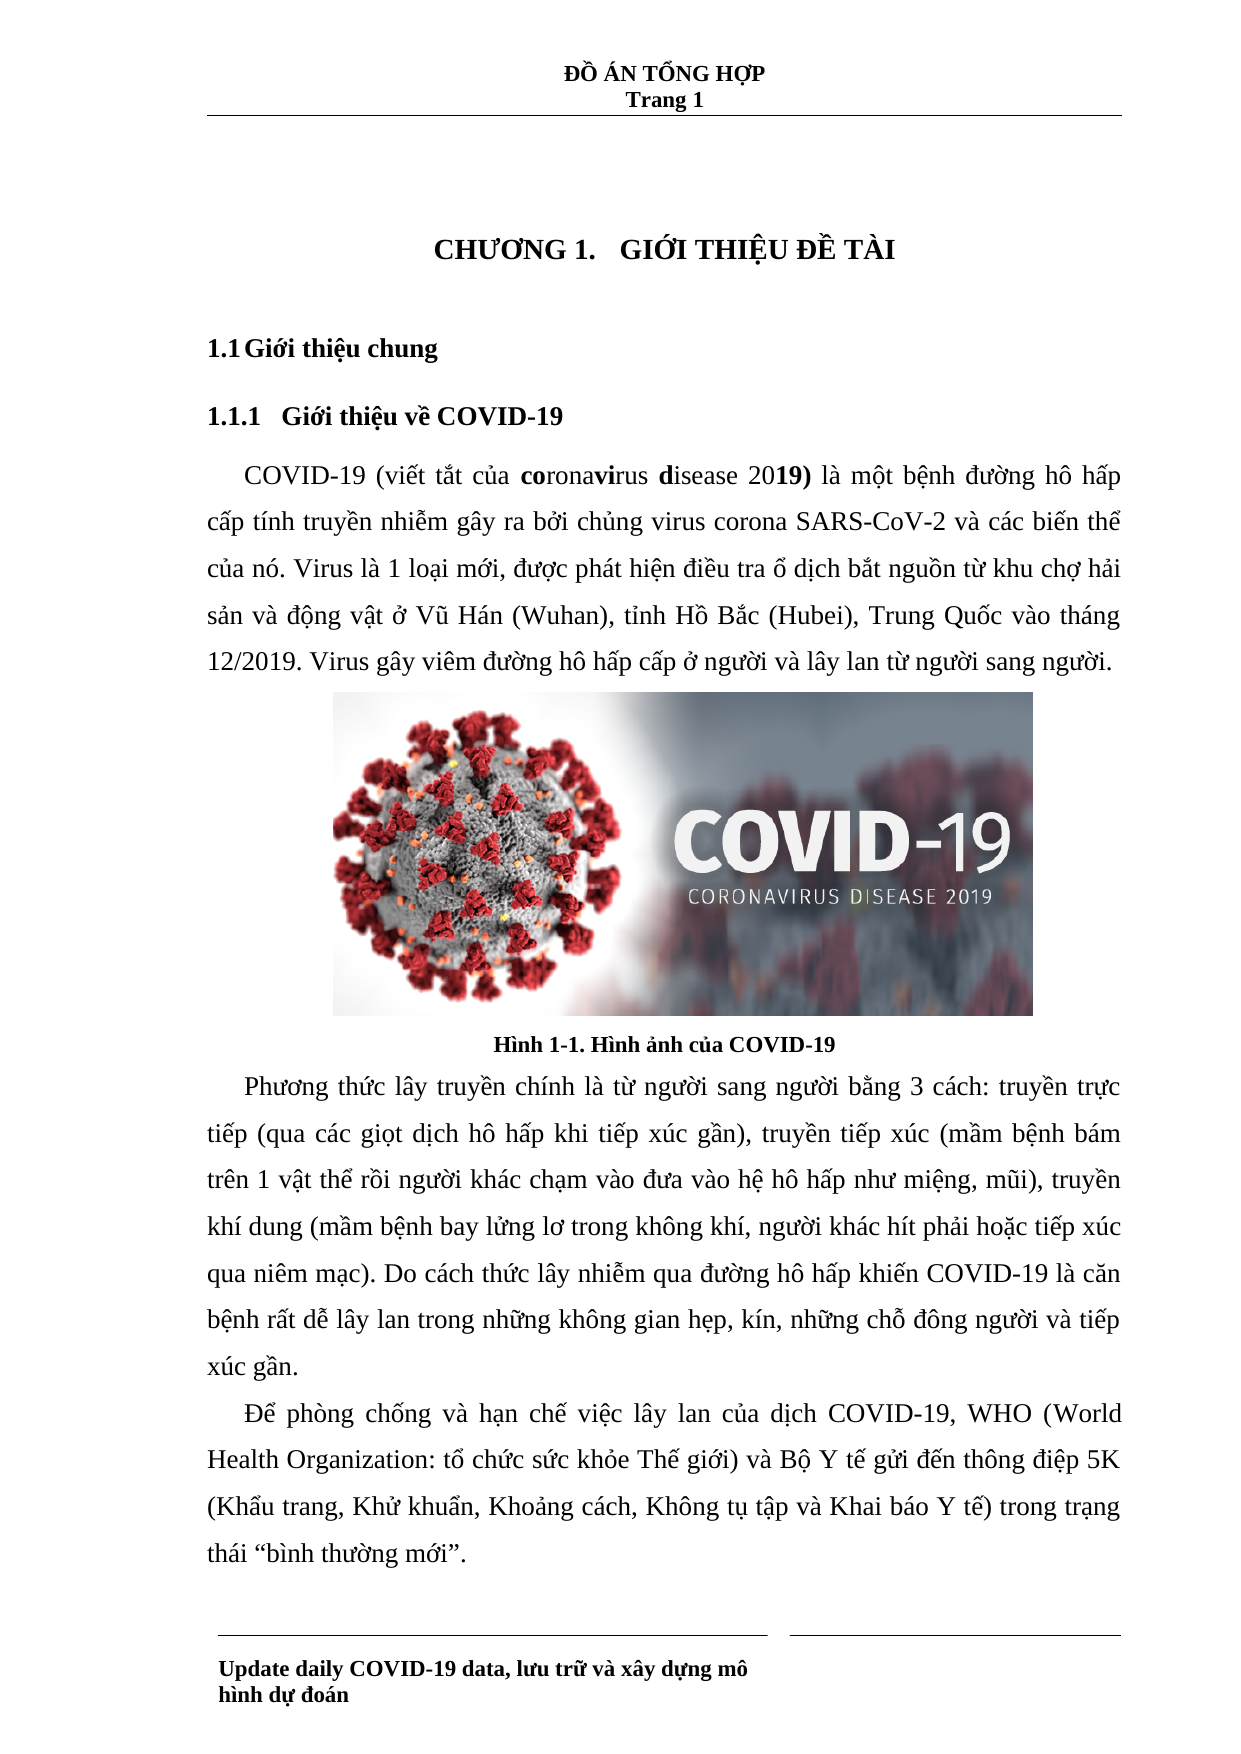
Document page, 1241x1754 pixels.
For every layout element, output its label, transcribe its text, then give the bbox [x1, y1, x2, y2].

picture [333, 692, 1033, 1016]
text Hình -. Hình ảnh của COVID-19 [207, 1031, 1122, 1057]
subtitle Giới thiệu về COVID-19 [207, 399, 1122, 431]
text COVID-19 (viết tắt của coronavirus disease 2019) là một bệnh đường hô hấp cấp tính truyền nhiễm gây ra bởi chủng virus corona SARS-CoV-2 và các biến thể của nó. Virus là 1 loại mới, được phát hiện điều tra ổ dịch bắt nguồn từ khu chợ hải sản và động vật ở Vũ Hán (Wuhan), tỉnh Hồ Bắc (Hubei), Trung Quốc vào tháng 12/2019. Virus gây viêm đường hô hấp cấp ở người và lây lan từ người sang người. [207, 459, 1122, 677]
subtitle Giới thiệu chung [207, 332, 1122, 363]
subtitle GIỚI THIỆU ĐỀ TÀI [207, 232, 1122, 265]
text Để phòng chống và hạn chế việc lây lan của dịch COVID-19, WHO (World Health Organization: tổ chức sức khỏe Thế giới) và Bộ Y tế gửi đến thông điệp 5K (Khẩu trang, Khử khuẩn, Khoảng cách, Không tụ tập và Khai báo Y tế) trong trạng thái “bình thường mới”. [207, 1397, 1122, 1568]
text Phương thức lây truyền chính là từ người sang người bằng 3 cách: truyền trực tiếp (qua các giọt dịch hô hấp khi tiếp xúc gần), truyền tiếp xúc (mầm bệnh bám trên 1 vật thể rồi người khác chạm vào đưa vào hệ hô hấp như miệng, mũi), truyền khí dung (mầm bệnh bay lửng lơ trong không khí, người khác hít phải hoặc tiếp xúc qua niêm mạc). Do cách thức lây nhiễm qua đường hô hấp khiến COVID-19 là căn bệnh rất dễ lây lan trong những không gian hẹp, kín, những chỗ đông người và tiếp xúc gần. [207, 1070, 1122, 1381]
